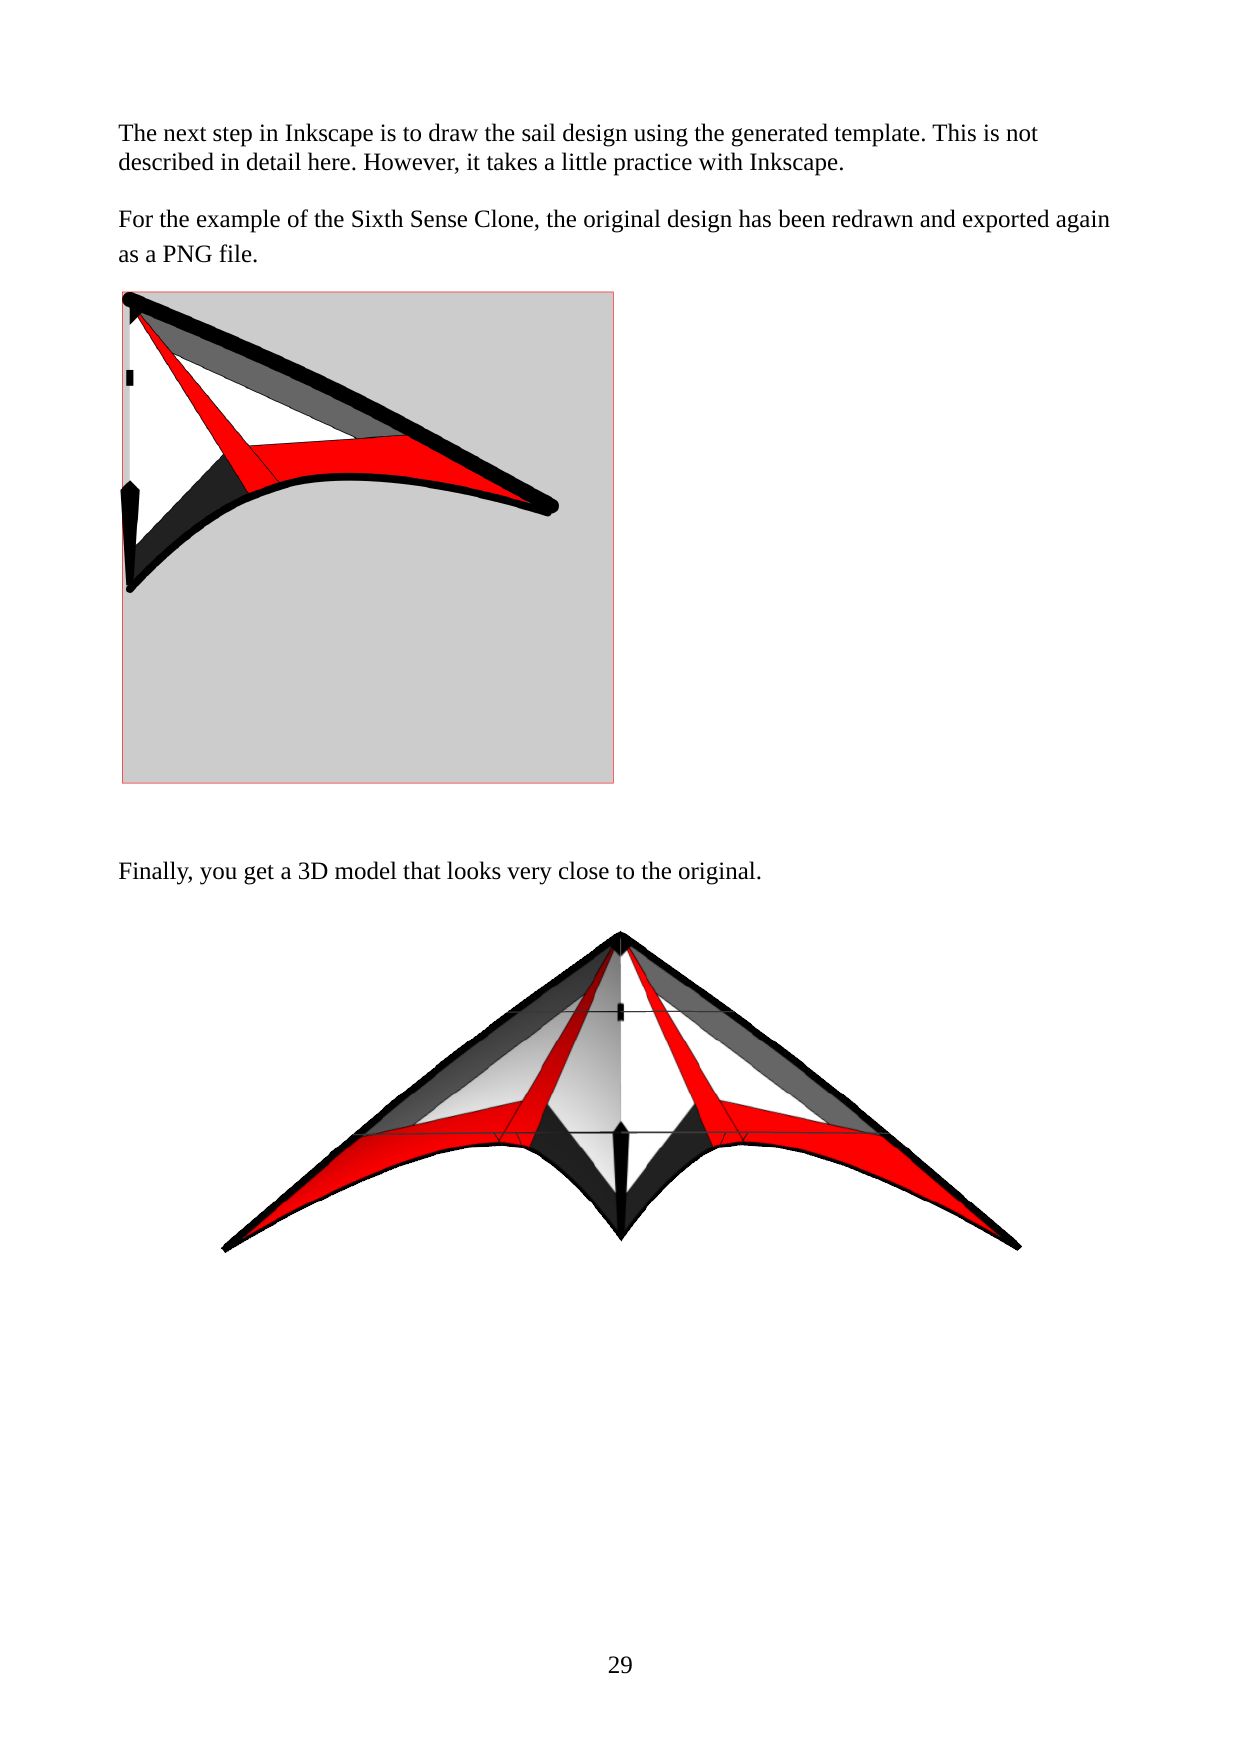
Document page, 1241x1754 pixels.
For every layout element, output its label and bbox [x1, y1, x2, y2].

picture [118, 905, 1123, 1278]
picture [118, 287, 615, 787]
